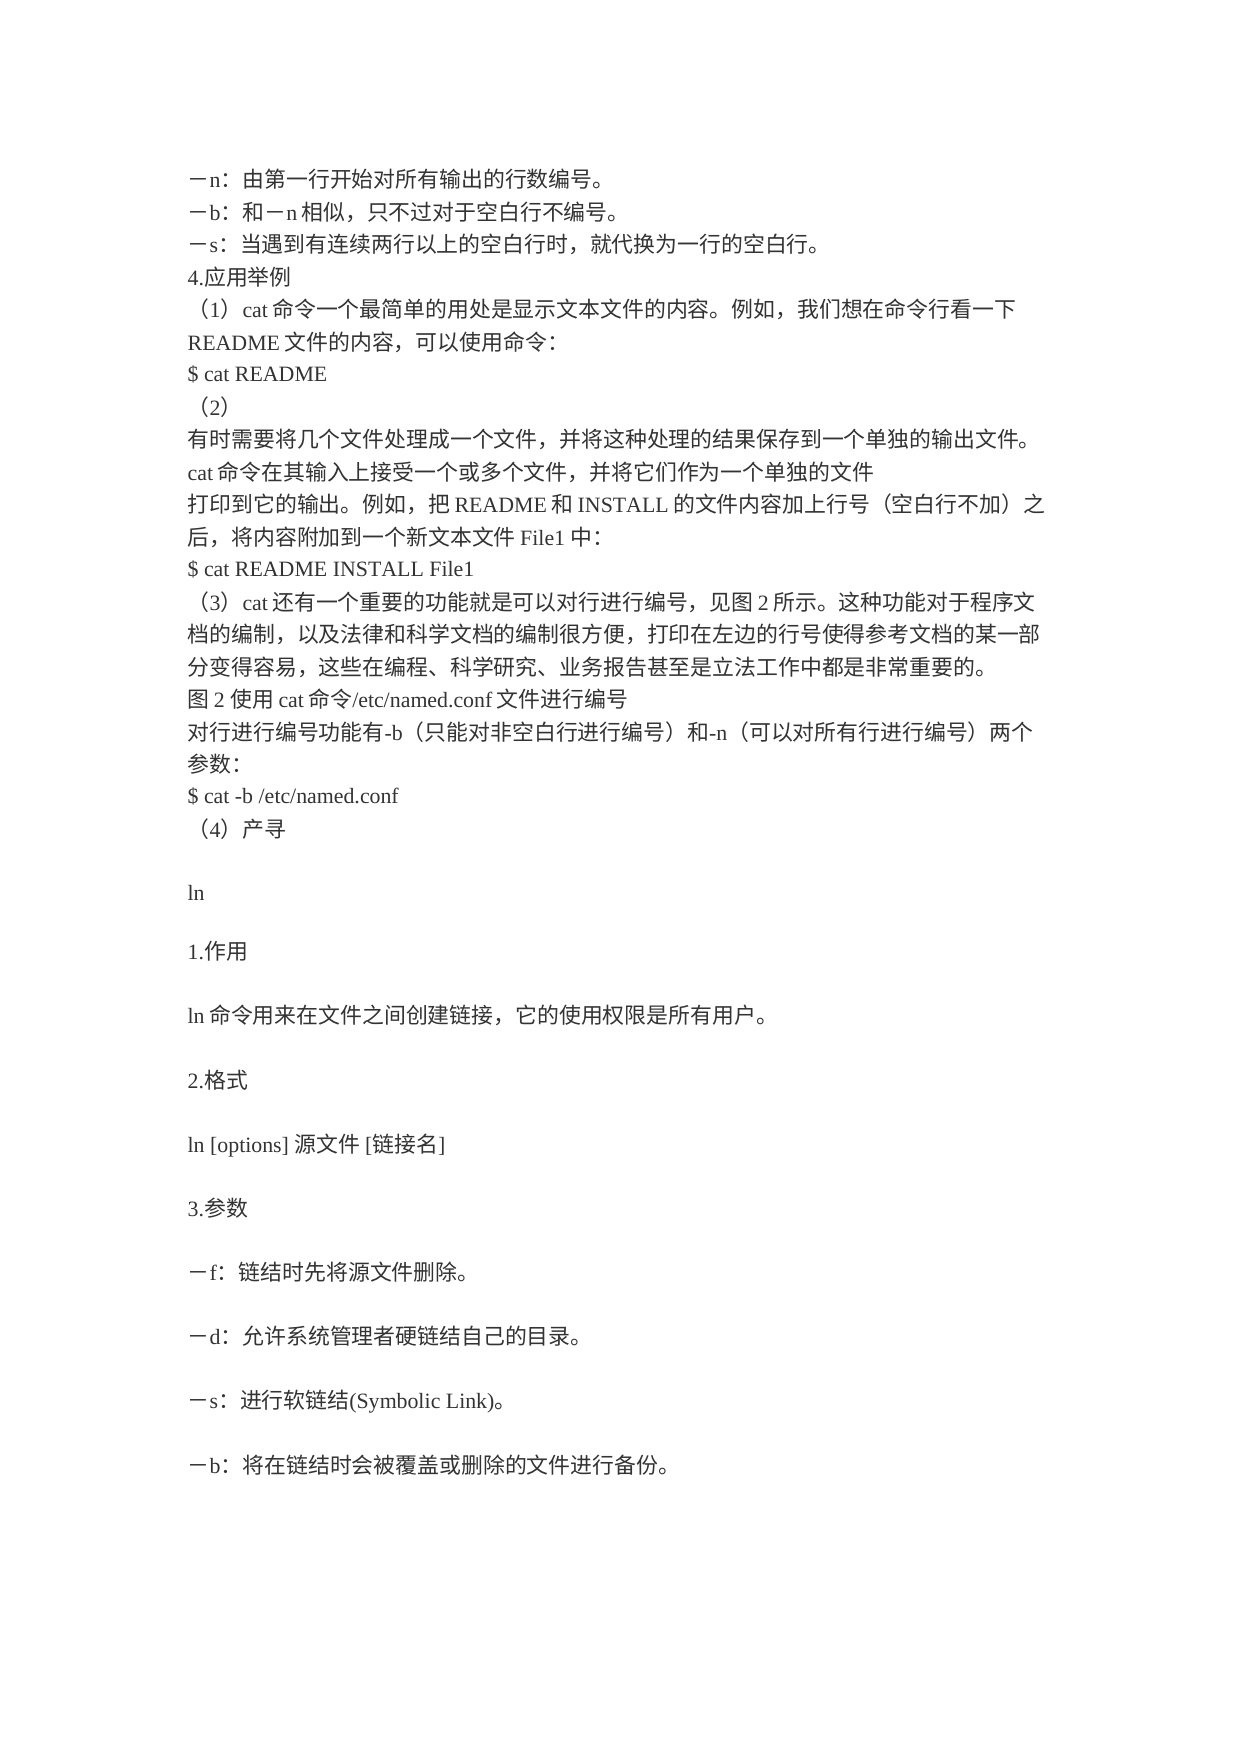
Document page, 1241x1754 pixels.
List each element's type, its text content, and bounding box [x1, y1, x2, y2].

text ln命令用来在文件之间创建链接，它的使用权限是所有用户。 [187, 998, 1053, 1031]
text －s：当遇到有连续两行以上的空白行时，就代换为一行的空白行。 [187, 227, 1053, 259]
text 3.参数 [187, 1191, 1053, 1223]
text 4.应用举例 [187, 259, 1053, 292]
text －f：链结时先将源文件删除。 [187, 1255, 1053, 1287]
text 1.作用 [187, 934, 1053, 966]
text $ cat -b /etc/named.conf [187, 779, 1053, 812]
text 打印到它的输出。例如，把README和INSTALL的文件内容加上行号（空白行不加）之后，将内容附加到一个新文本文件File1 中： [187, 487, 1053, 552]
text －n：由第一行开始对所有输出的行数编号。 [187, 162, 1053, 194]
text （4）产寻 [187, 812, 1053, 844]
text （1）cat命令一个最简单的用处是显示文本文件的内容。例如，我们想在命令行看一下README文件的内容，可以使用命令： [187, 292, 1053, 357]
text －d：允许系统管理者硬链结自己的目录。 [187, 1319, 1053, 1351]
text 有时需要将几个文件处理成一个文件，并将这种处理的结果保存到一个单独的输出文件。cat命令在其输入上接受一个或多个文件，并将它们作为一个单独的文件 [187, 422, 1053, 487]
text （2） [187, 389, 1053, 422]
text $ cat README [187, 357, 1053, 389]
text 图2 使用cat命令/etc/named.conf文件进行编号 [187, 682, 1053, 714]
text －b：将在链结时会被覆盖或删除的文件进行备份。 [187, 1447, 1053, 1480]
text －b：和－n相似，只不过对于空白行不编号。 [187, 194, 1053, 227]
text ln [options] 源文件 [链接名] [187, 1126, 1053, 1159]
text －s：进行软链结(Symbolic Link)。 [187, 1383, 1053, 1416]
text 对行进行编号功能有-b（只能对非空白行进行编号）和-n（可以对所有行进行编号）两个参数： [187, 714, 1053, 779]
text ln [187, 876, 1053, 909]
text $ cat README INSTALL File1 [187, 552, 1053, 584]
text （3）cat还有一个重要的功能就是可以对行进行编号，见图2所示。这种功能对于程序文档的编制，以及法律和科学文档的编制很方便，打印在左边的行号使得参考文档的某一部分变得容易，这些在编程、科学研究、业务报告甚至是立法工作中都是非常重要的。 [187, 584, 1053, 682]
text 2.格式 [187, 1062, 1053, 1095]
